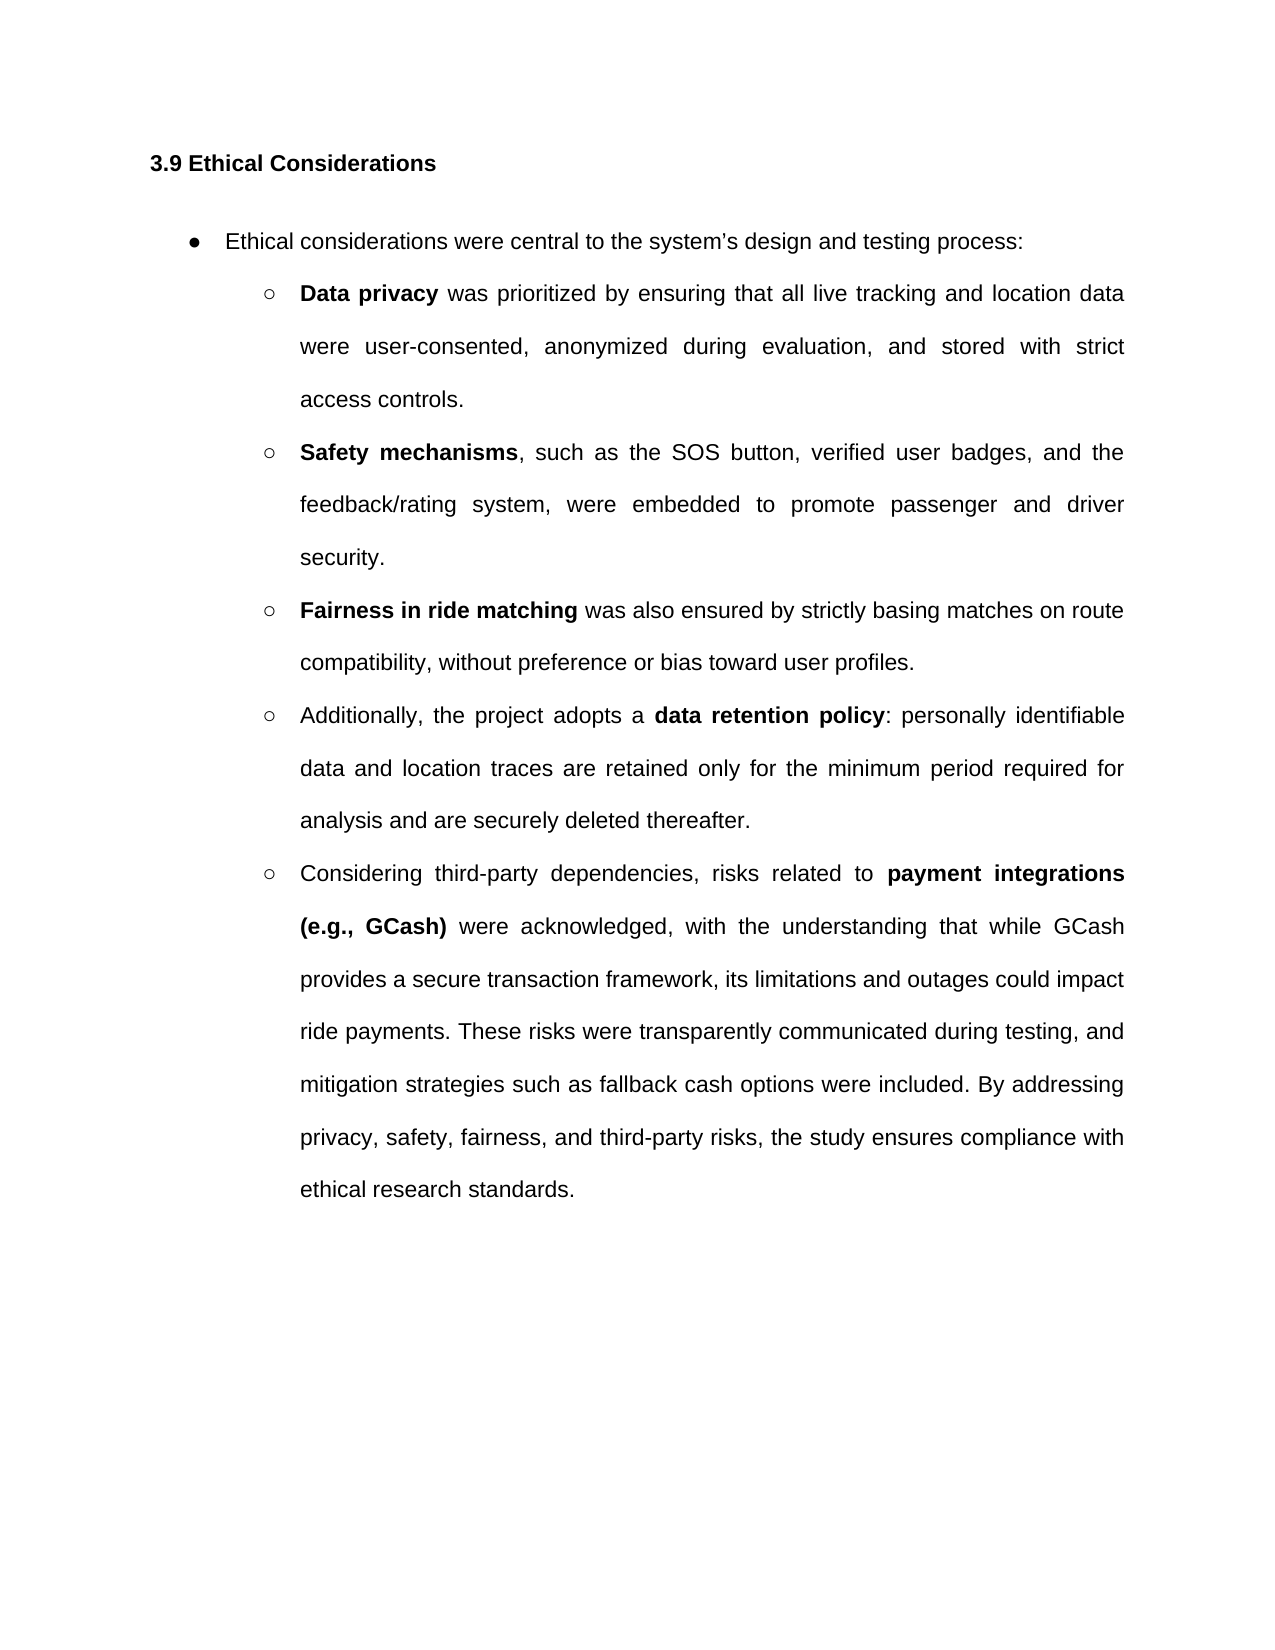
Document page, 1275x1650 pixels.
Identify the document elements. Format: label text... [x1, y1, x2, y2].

list Fairness in ride matching was also ensured by strictly basing matches on route compatibility, without preference or bias toward user profiles. [262, 597, 1125, 676]
list Additionally, the project adopts a data retention policy: personally identifiable data and location traces are retained only for the minimum period required for analysis and are securely deleted thereafter. [262, 702, 1125, 834]
list Ethical considerations were central to the system’s design and testing process: [187, 228, 1125, 254]
subtitle 3.9 Ethical Considerations [150, 150, 1125, 176]
list Considering third-party dependencies, risks related to payment integrations (e.g., GCash) were acknowledged, with the understanding that while GCash provides a secure transaction framework, its limitations and outages could impact ride payments. These risks were transparently communicated during testing, and mitigation strategies such as fallback cash options were included. By addressing privacy, safety, fairness, and third-party risks, the study ensures compliance with ethical research standards. [262, 860, 1125, 1203]
list Data privacy was prioritized by ensuring that all live tracking and location data were user-consented, anonymized during evaluation, and stored with strict access controls. [262, 280, 1125, 412]
list Safety mechanisms, such as the SOS button, verified user badges, and the feedback/rating system, were embedded to promote passenger and driver security. [262, 438, 1125, 570]
